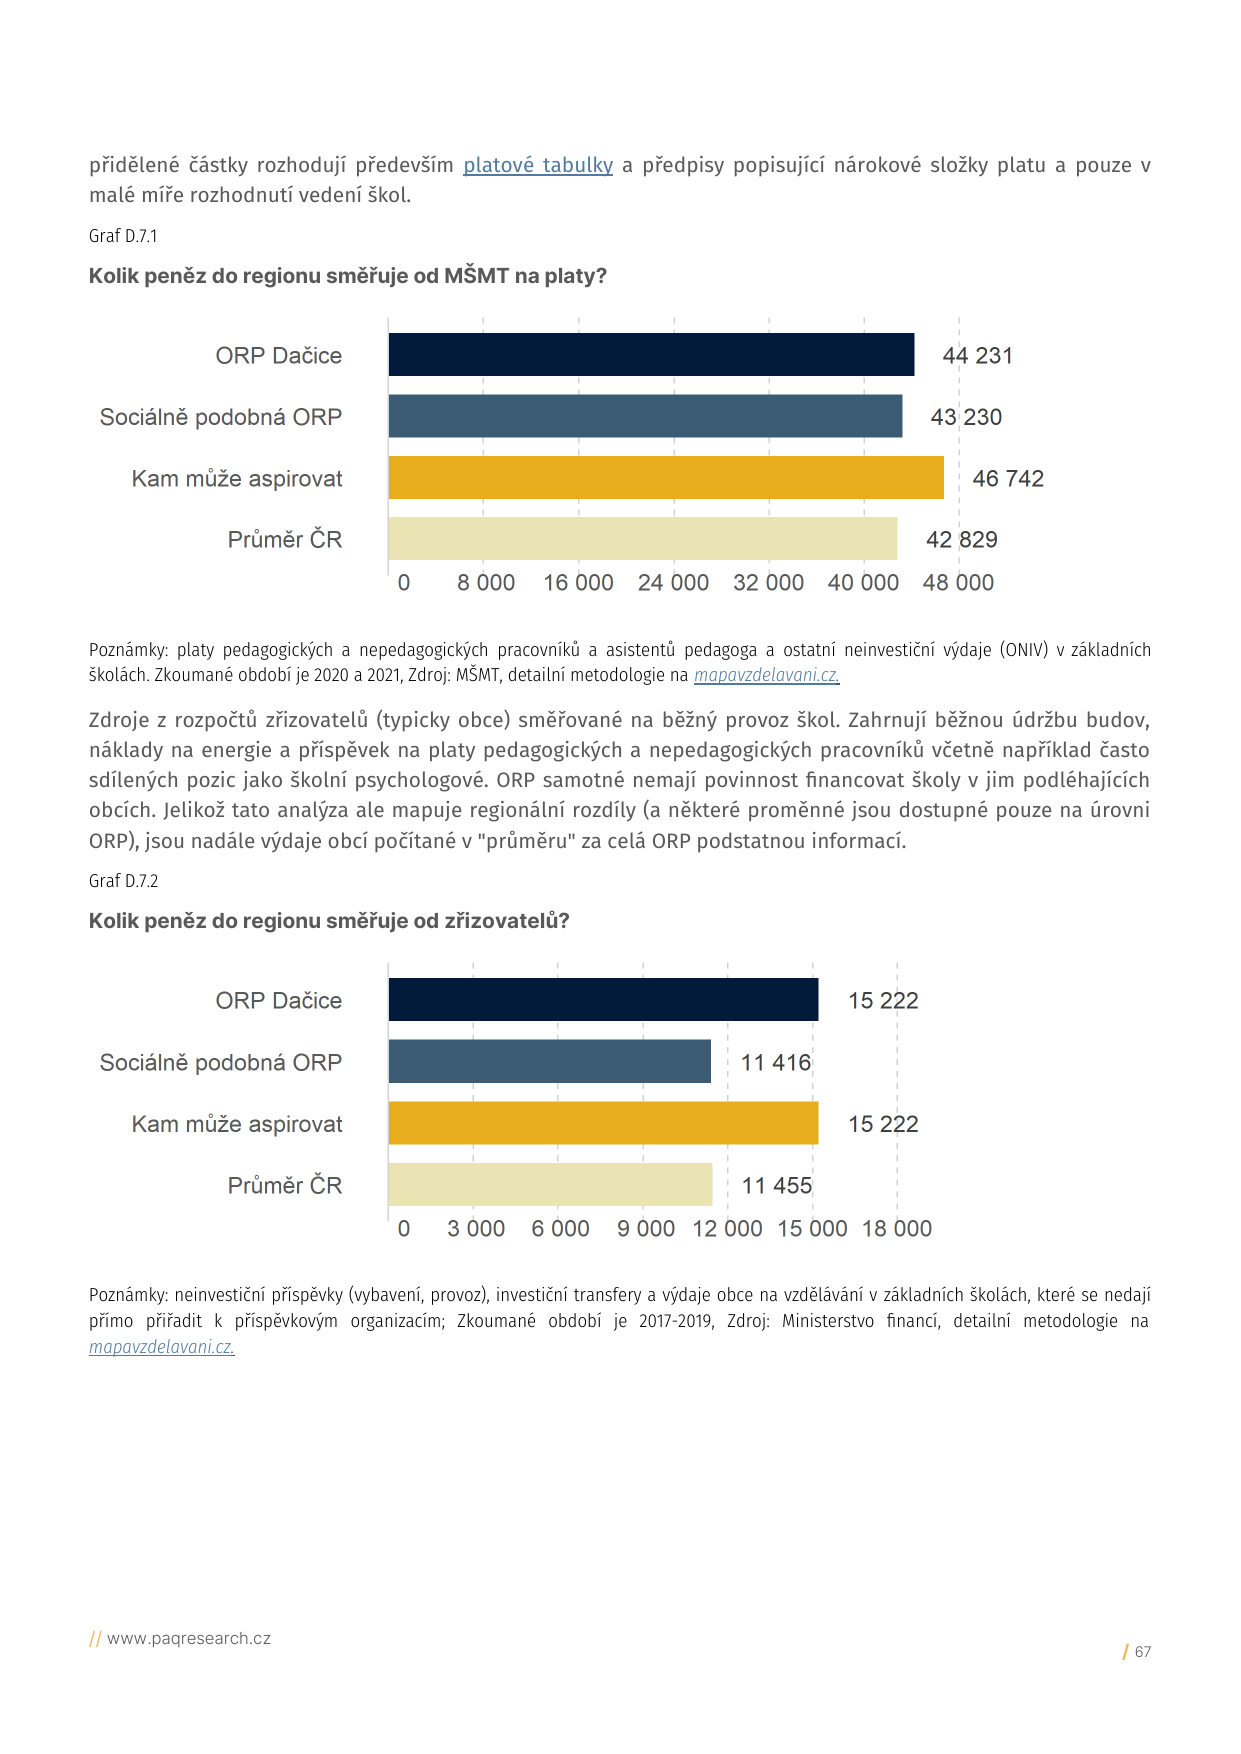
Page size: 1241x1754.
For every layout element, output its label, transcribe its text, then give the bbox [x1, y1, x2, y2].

text Graf D.7.2 [89, 870, 1152, 893]
text Poznámky: platy pedagogických a nepedagogických pracovníků a asistentů pedagoga a ostatní neinvestiční výdaje (ONIV) v základních školách. Zkoumané období je 2020 a 2021, Zdroj: MŠMT, detailní metodologie na mapavzdelavani.cz. [89, 638, 1152, 687]
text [89, 148, 1152, 208]
picture [88, 290, 1139, 622]
text Kolik peněz do regionu směřuje od zřizovatelů? [89, 909, 1152, 934]
picture [88, 935, 1139, 1268]
text Zdroje z rozpočtů zřizovatelů (typicky obce) směřované na běžný provoz škol. Zahrnují běžnou údržbu budov, náklady na energie a příspěvek na platy pedagogických a nepedagogických pracovníků včetně například často sdílených pozic jako školní psychologové. ORP samotné nemají povinnost financovat školy v jim podléhajících obcích. Jelikož tato analýza ale mapuje regionální rozdíly (a některé proměnné jsou dostupné pouze na úrovni ORP), jsou nadále výdaje obcí počítané v "průměru" za celá ORP podstatnou informací. [89, 703, 1152, 854]
text Kolik peněz do regionu směřuje od MŠMT na platy? [89, 263, 1152, 288]
text Graf D.7.1 [89, 225, 1152, 247]
text Poznámky: neinvestiční příspěvky (vybavení, provoz), investiční transfery a výdaje obce na vzdělávání v základních školách, které se nedají přímo přiřadit k příspěvkovým organizacím; Zkoumané období je 2017-2019, Zdroj: Ministerstvo financí, detailní metodologie na mapavzdelavani.cz. [89, 1284, 1152, 1358]
